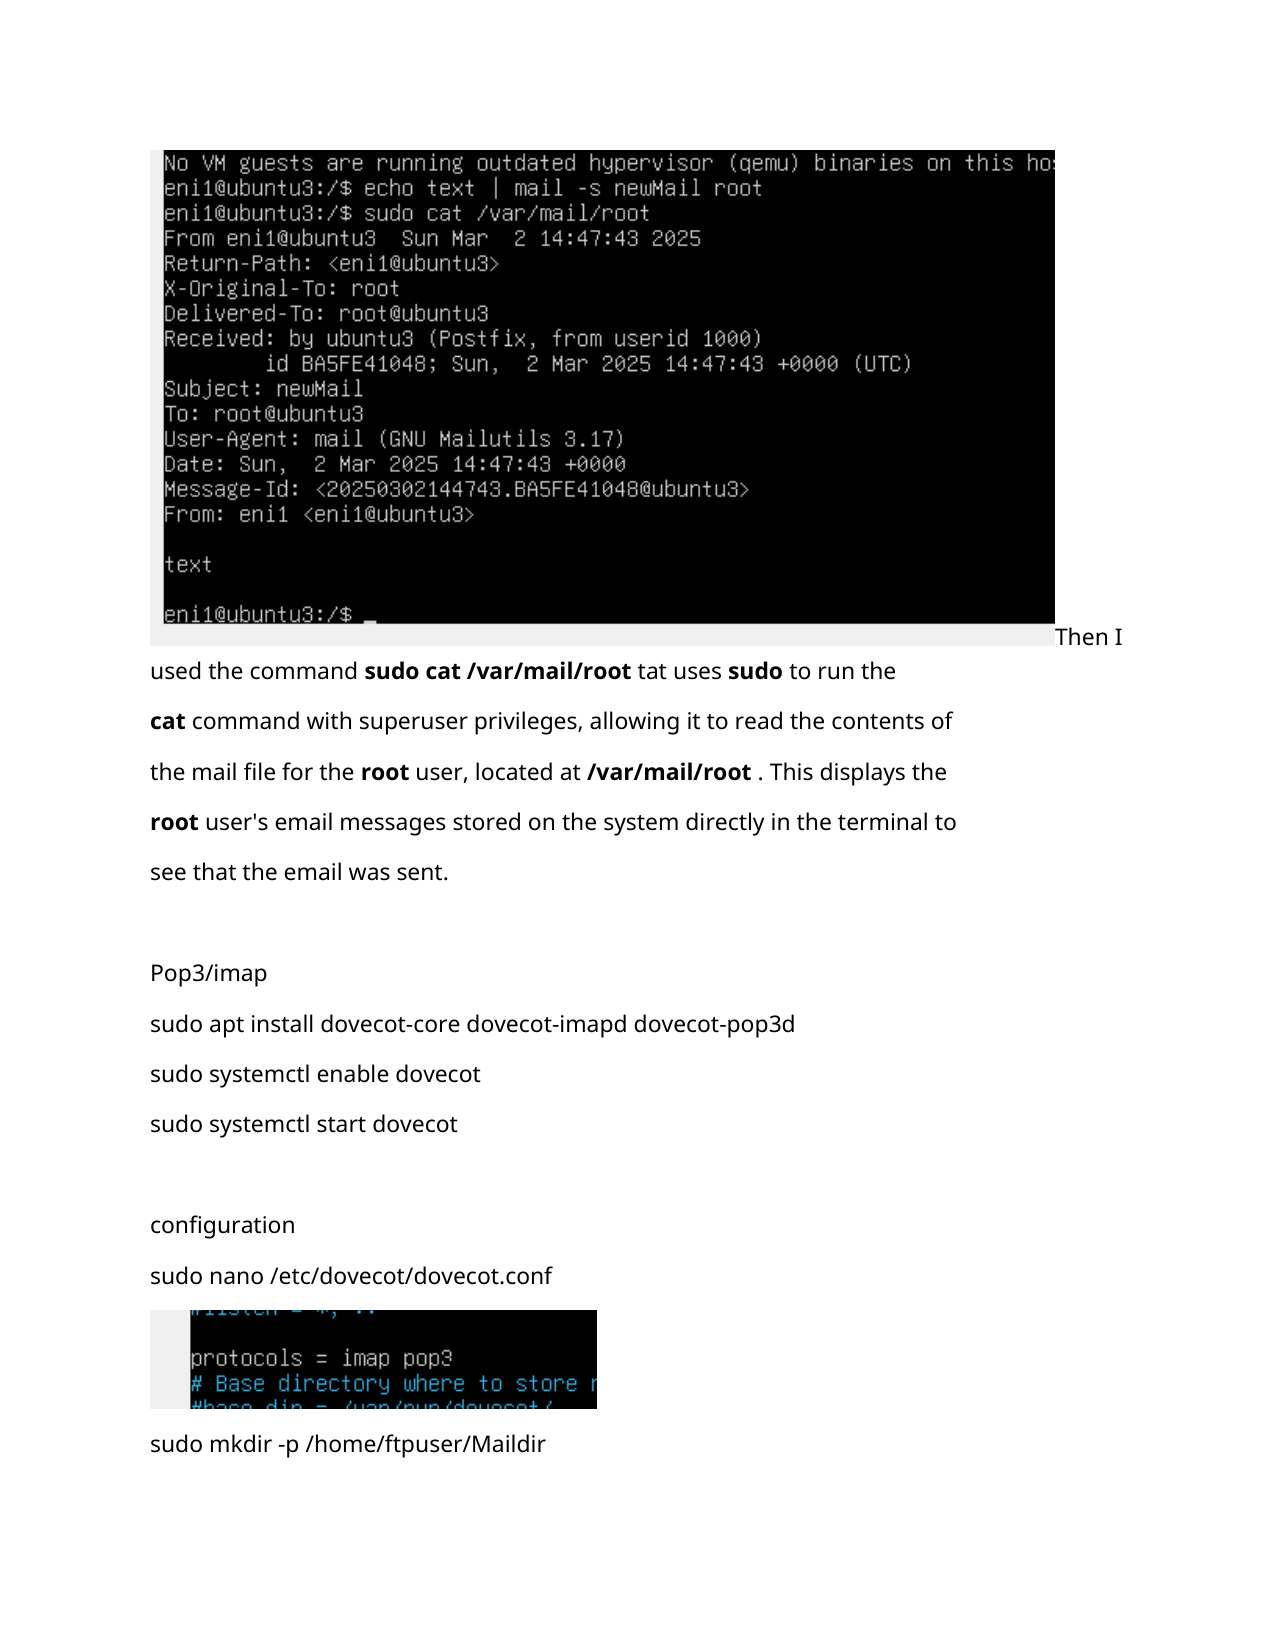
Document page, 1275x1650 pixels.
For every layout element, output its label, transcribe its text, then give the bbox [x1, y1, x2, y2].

text sudo mkdir -p /home/ftpuser/Maildir [150, 1428, 1125, 1459]
text Pop3/imap [150, 957, 1125, 988]
text sudo nano /etc/dovecot/dovecot.conf [150, 1259, 1125, 1291]
text the mail file for the root user, located at /var/mail/root . This displays the [150, 755, 1125, 787]
picture [150, 150, 1055, 646]
text root user's email messages stored on the system directly in the terminal to [150, 806, 1125, 837]
text see that the email was sent. [150, 856, 1125, 887]
text cat command with superuser privileges, allowing it to read the contents of [150, 705, 1125, 736]
text configuration [150, 1209, 1125, 1240]
text sudo systemctl start dovecot [150, 1108, 1125, 1139]
text sudo systemctl enable dovecot [150, 1058, 1125, 1089]
text sudo apt install dovecot-core dovecot-imapd dovecot-pop3d [150, 1007, 1125, 1039]
picture [150, 1310, 597, 1409]
